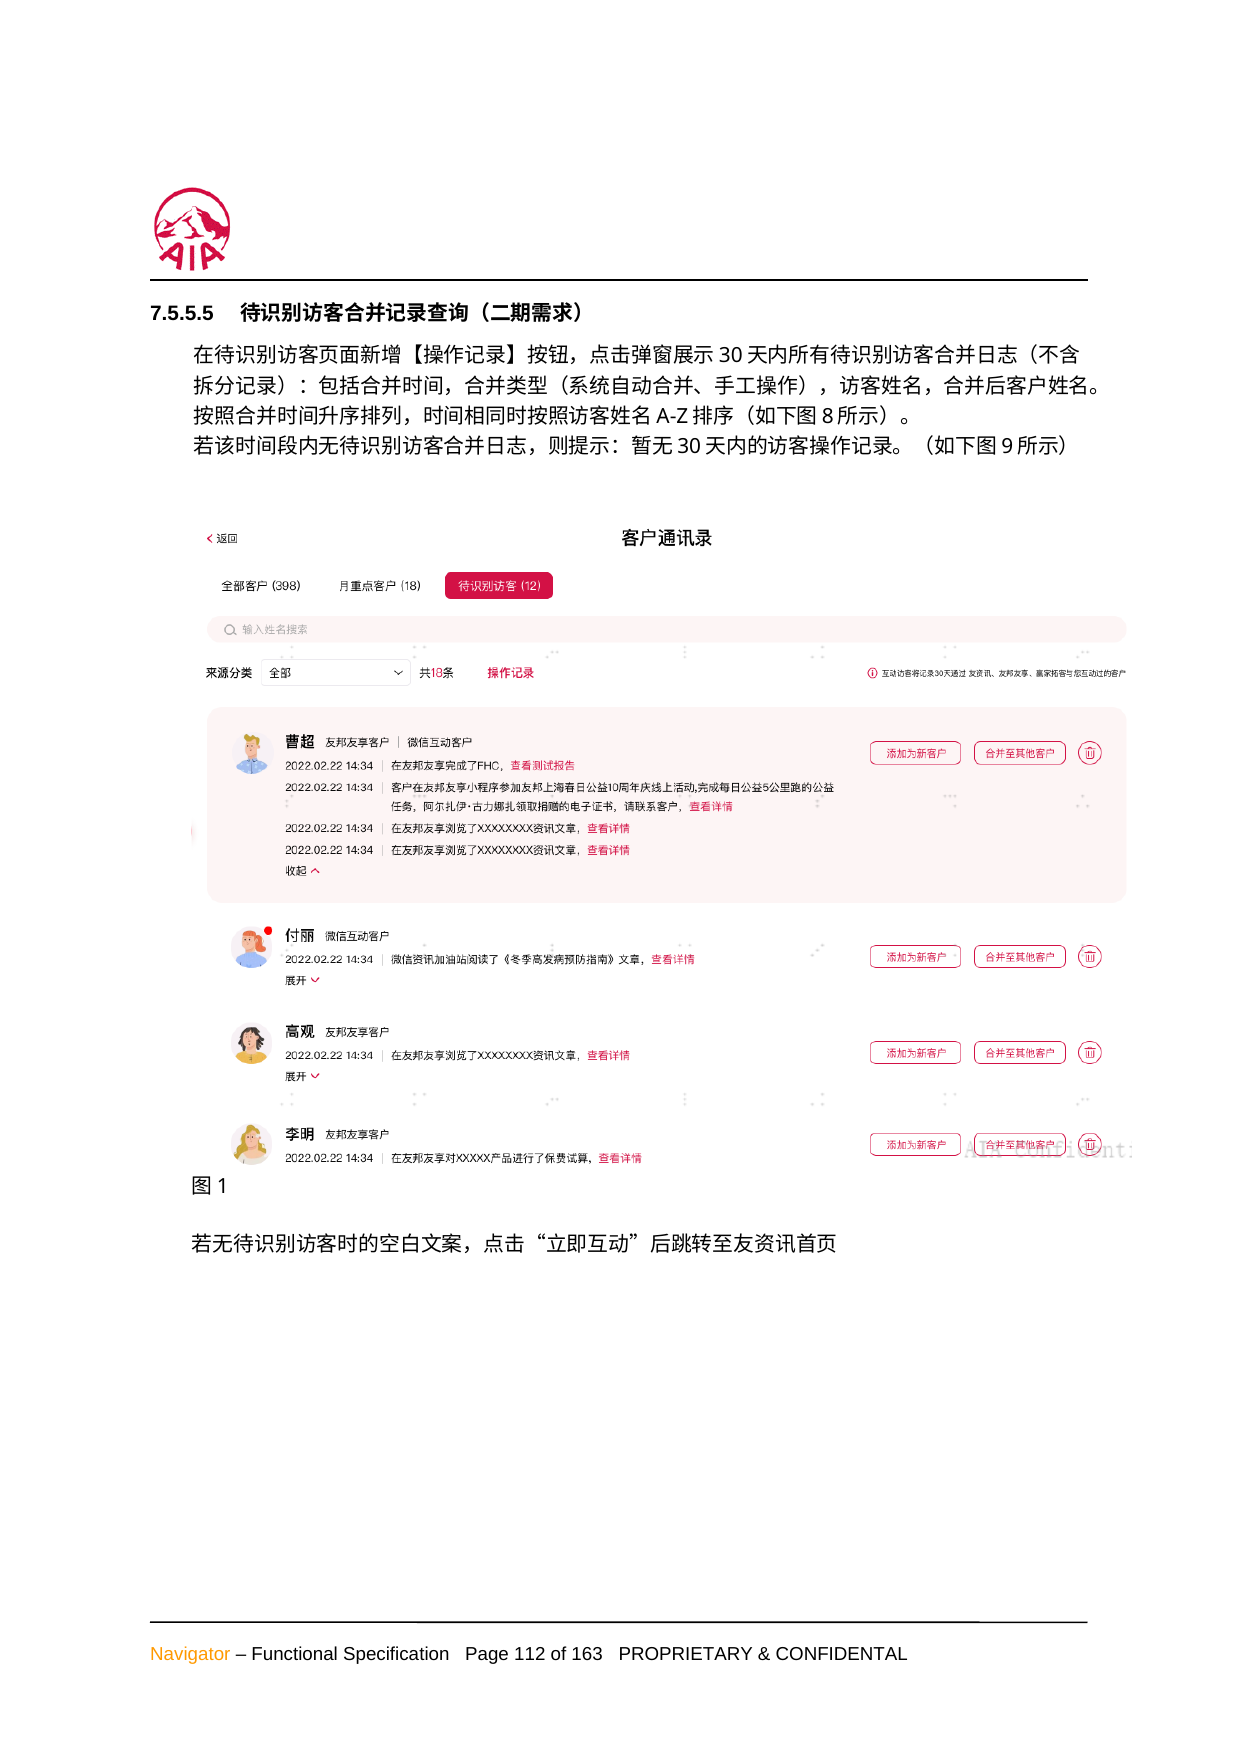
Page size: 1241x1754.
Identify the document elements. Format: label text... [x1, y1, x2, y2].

text 在待识别访客页面新增【操作记录】按钮，点击弹窗展示30天内所有待识别访客合并日志（不含拆分记录）：包括合并时间，合并类型（系统自动合并、手工操作），访客姓名，合并后客户姓名。按照合并时间升序排列，时间相同时按照访客姓名A-Z排序（如下图8所示）。 [194, 338, 1090, 429]
text 若无待识别访客时的空白文案，点击“⽴即互动”后跳转⾄友资讯首页 [150, 1228, 1090, 1258]
text 图1 [192, 1169, 1090, 1199]
subtitle 待识别访客合并记录查询（二期需求） [150, 296, 1090, 326]
picture [191, 512, 1132, 1169]
text 若该时间段内无待识别访客合并日志，则提示：暂无30天内的访客操作记录。（如下图9所示） [194, 429, 1090, 460]
picture [150, 187, 234, 271]
